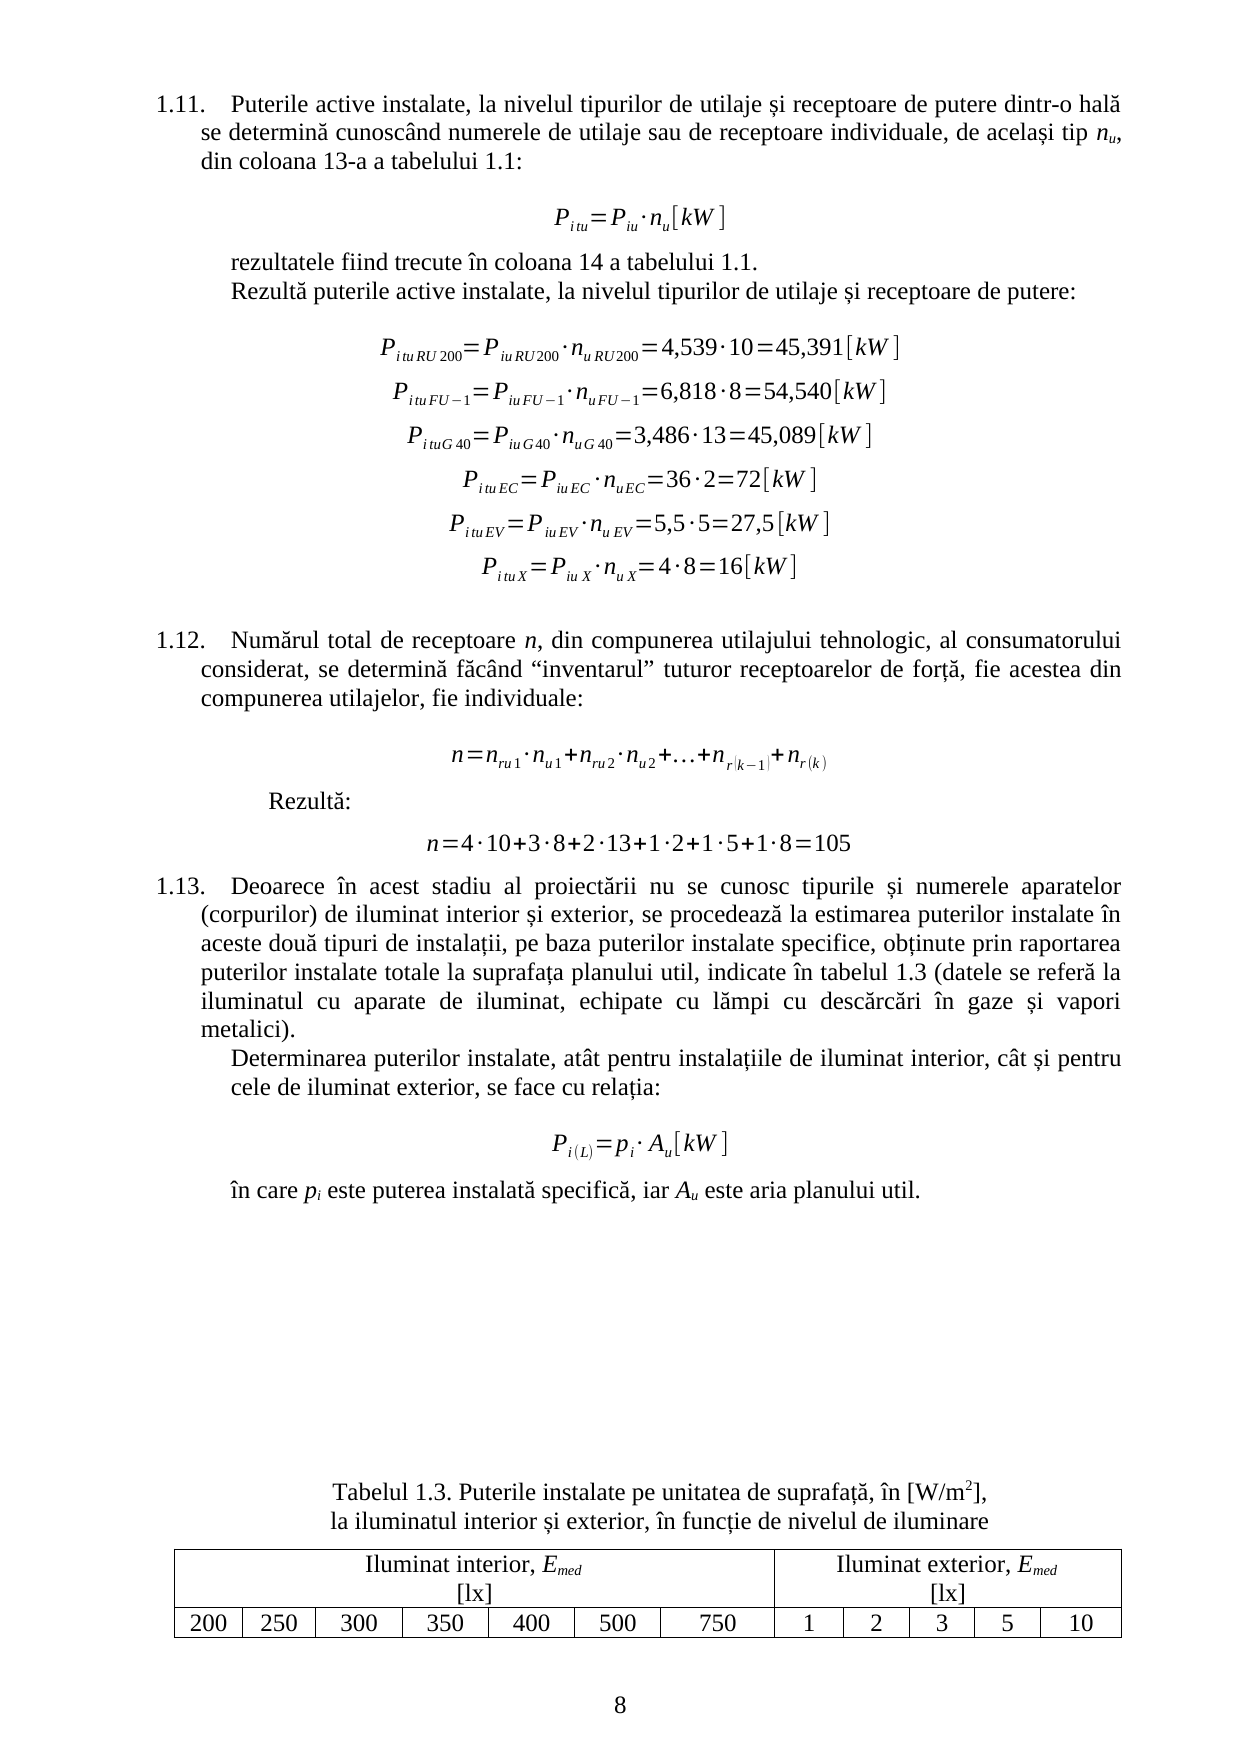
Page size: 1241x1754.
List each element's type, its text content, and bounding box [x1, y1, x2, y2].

list Determinarea puterilor instalate, atât pentru instalațiile de iluminat interior, cât și pentru cele de iluminat exterior, se face cu relația: [231, 1043, 1122, 1101]
table_cell 300 [316, 1608, 402, 1637]
table_cell 250 [243, 1608, 315, 1637]
table_cell 350 [403, 1608, 488, 1637]
text în care pi este puterea instalată specifică, iar Au este aria planului util. [118, 1175, 1122, 1203]
text Rezultă puterile active instalate, la nivelul tipurilor de utilaje și receptoare de putere: [118, 276, 1122, 305]
table_cell 10 [1041, 1608, 1121, 1637]
table_cell 1 [775, 1608, 843, 1637]
table_header Iluminat exterior, Emed [lx] [775, 1550, 1121, 1607]
table_cell 750 [661, 1608, 774, 1637]
text rezultatele fiind trecute în coloana 14 a tabelului 1.1. [118, 247, 1122, 276]
table_cell 5 [975, 1608, 1040, 1637]
text Rezultă: [118, 786, 1122, 815]
table_cell 3 [910, 1608, 974, 1637]
list Numărul total de receptoare n, din compunerea utilajului tehnologic, al consumatorului considerat, se determină făcând “inventarul” tuturor receptoarelor de forță, fie acestea din compunerea utilajelor, fie individuale: [156, 626, 1122, 712]
table_cell 200 [175, 1608, 242, 1637]
list Deoarece în acest stadiu al proiectării nu se cunosc tipurile și numerele aparatelor (corpurilor) de iluminat interior și exterior, se procedează la estimarea puterilor instalate în aceste două tipuri de instalații, pe baza puterilor instalate specifice, obținute prin raportarea puterilor instalate totale la suprafața planului util, indicate în tabelul 1.3 (datele se referă la iluminatul cu aparate de iluminat, echipate cu lămpi cu descărcări în gaze și vapori metalici). [156, 871, 1122, 1043]
table_cell 400 [489, 1608, 574, 1637]
table_header Iluminat interior, Emed [lx] [175, 1550, 774, 1607]
table_cell 2 [844, 1608, 909, 1637]
list Puterile active instalate, la nivelul tipurilor de utilaje și receptoare de putere dintr-o hală se determină cunoscând numerele de utilaje sau de receptoare individuale, de același tip nu, din coloana 13-a a tabelului 1.1: [156, 89, 1122, 175]
table_cell 500 [575, 1608, 660, 1637]
